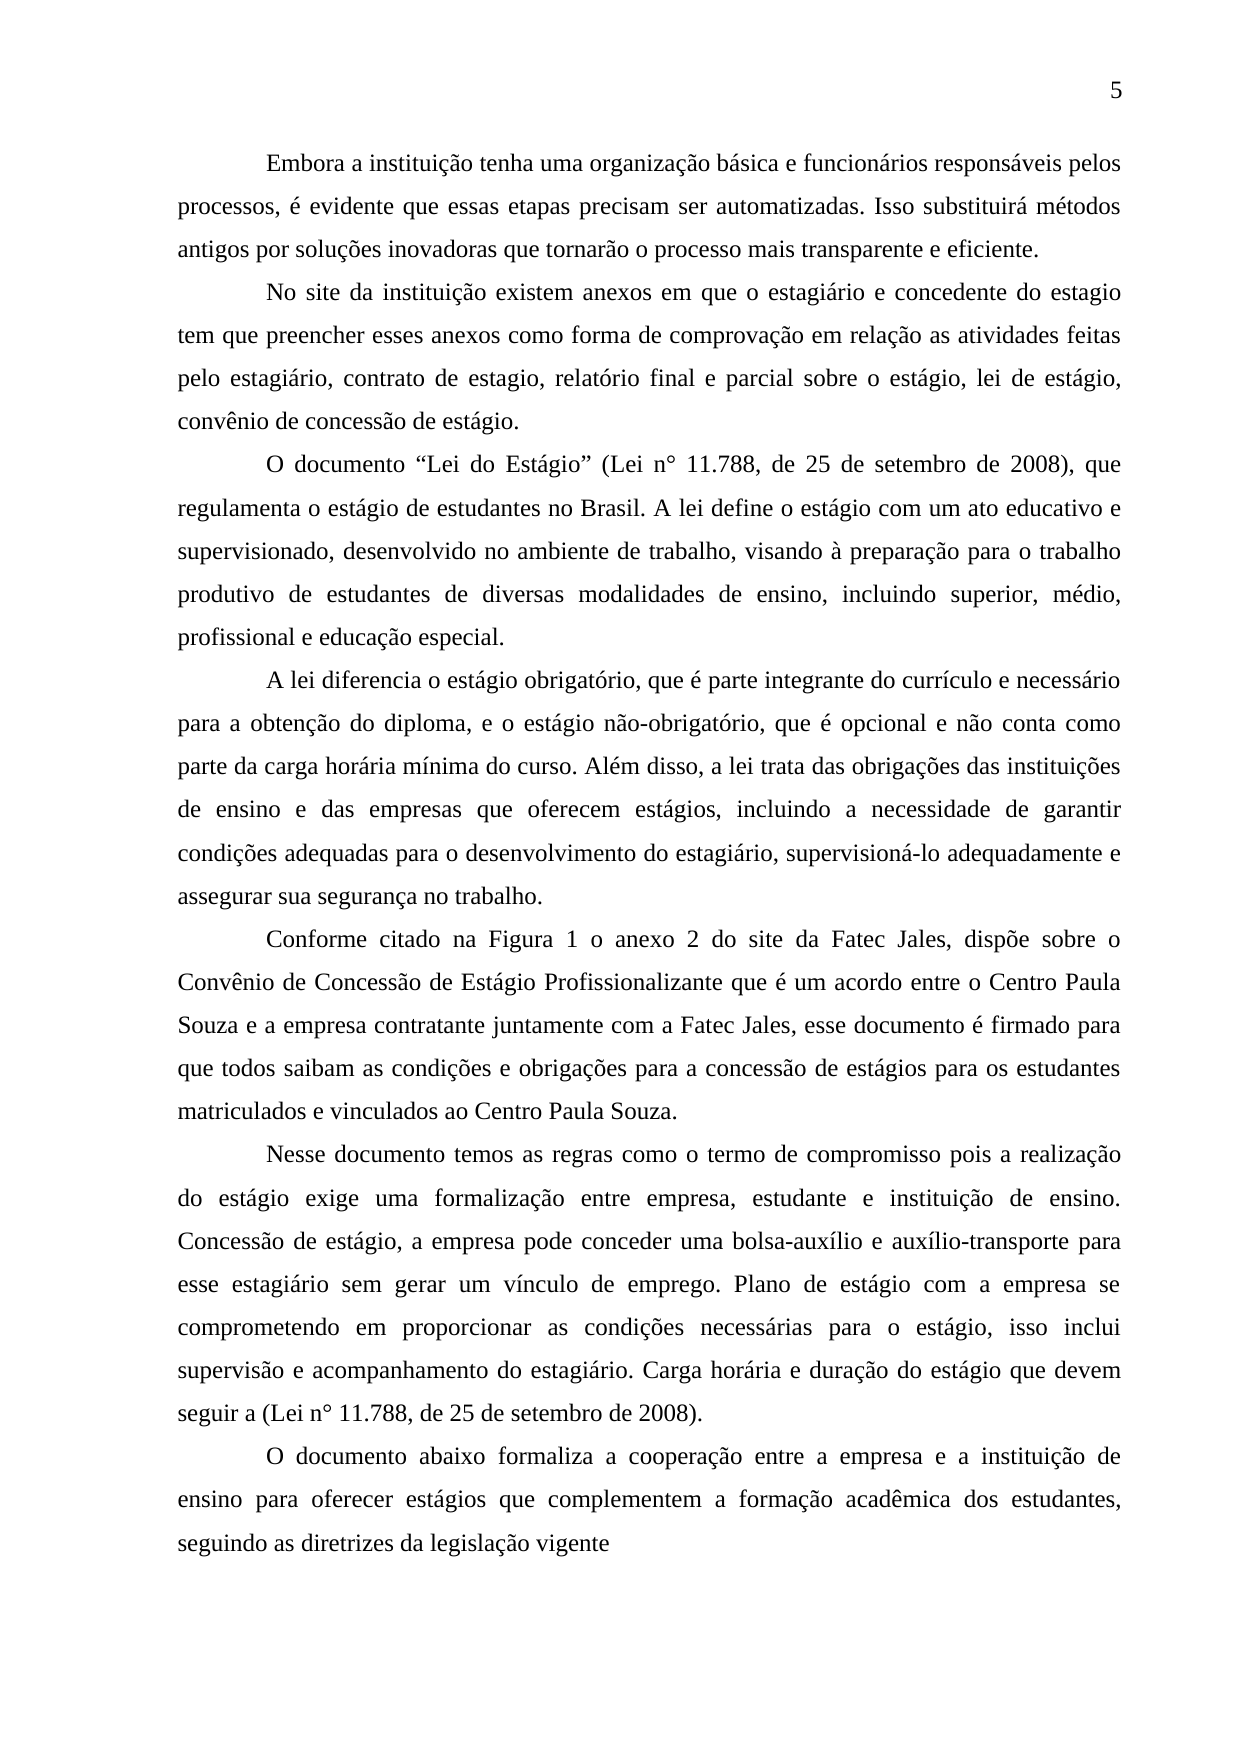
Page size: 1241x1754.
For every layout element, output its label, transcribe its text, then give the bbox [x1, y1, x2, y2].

text Conforme citado na Figura 1 o anexo 2 do site da Fatec Jales, dispõe sobre o Convênio de Concessão de Estágio Profissionalizante que é um acordo entre o Centro Paula Souza e a empresa contratante juntamente com a Fatec Jales, esse documento é firmado para que todos saibam as condições e obrigações para a concessão de estágios para os estudantes matriculados e vinculados ao Centro Paula Souza. [177, 924, 1122, 1125]
text Embora a instituição tenha uma organização básica e funcionários responsáveis pelos processos, é evidente que essas etapas precisam ser automatizadas. Isso substituirá métodos antigos por soluções inovadoras que tornarão o processo mais transparente e eficiente. [177, 148, 1122, 263]
text No site da instituição existem anexos em que o estagiário e concedente do estagio tem que preencher esses anexos como forma de comprovação em relação as atividades feitas pelo estagiário, contrato de estagio, relatório final e parcial sobre o estágio, lei de estágio, convênio de concessão de estágio. [177, 277, 1122, 435]
text Nesse documento temos as regras como o termo de compromisso pois a realização do estágio exige uma formalização entre empresa, estudante e instituição de ensino. Concessão de estágio, a empresa pode conceder uma bolsa-auxílio e auxílio-transporte para esse estagiário sem gerar um vínculo de emprego. Plano de estágio com a empresa se comprometendo em proporcionar as condições necessárias para o estágio, isso inclui supervisão e acompanhamento do estagiário. Carga horária e duração do estágio que devem seguir a (Lei n° 11.788, de 25 de setembro de 2008). [177, 1139, 1122, 1427]
text O documento abaixo formaliza a cooperação entre a empresa e a instituição de ensino para oferecer estágios que complementem a formação acadêmica dos estudantes, seguindo as diretrizes da legislação vigente [177, 1441, 1122, 1556]
text A lei diferencia o estágio obrigatório, que é parte integrante do currículo e necessário para a obtenção do diploma, e o estágio não-obrigatório, que é opcional e não conta como parte da carga horária mínima do curso. Além disso, a lei trata das obrigações das instituições de ensino e das empresas que oferecem estágios, incluindo a necessidade de garantir condições adequadas para o desenvolvimento do estagiário, supervisioná-lo adequadamente e assegurar sua segurança no trabalho. [177, 665, 1122, 909]
text O documento “Lei do Estágio” (Lei n° 11.788, de 25 de setembro de 2008), que regulamenta o estágio de estudantes no Brasil. A lei define o estágio com um ato educativo e supervisionado, desenvolvido no ambiente de trabalho, visando à preparação para o trabalho produtivo de estudantes de diversas modalidades de ensino, incluindo superior, médio, profissional e educação especial. [177, 449, 1122, 651]
